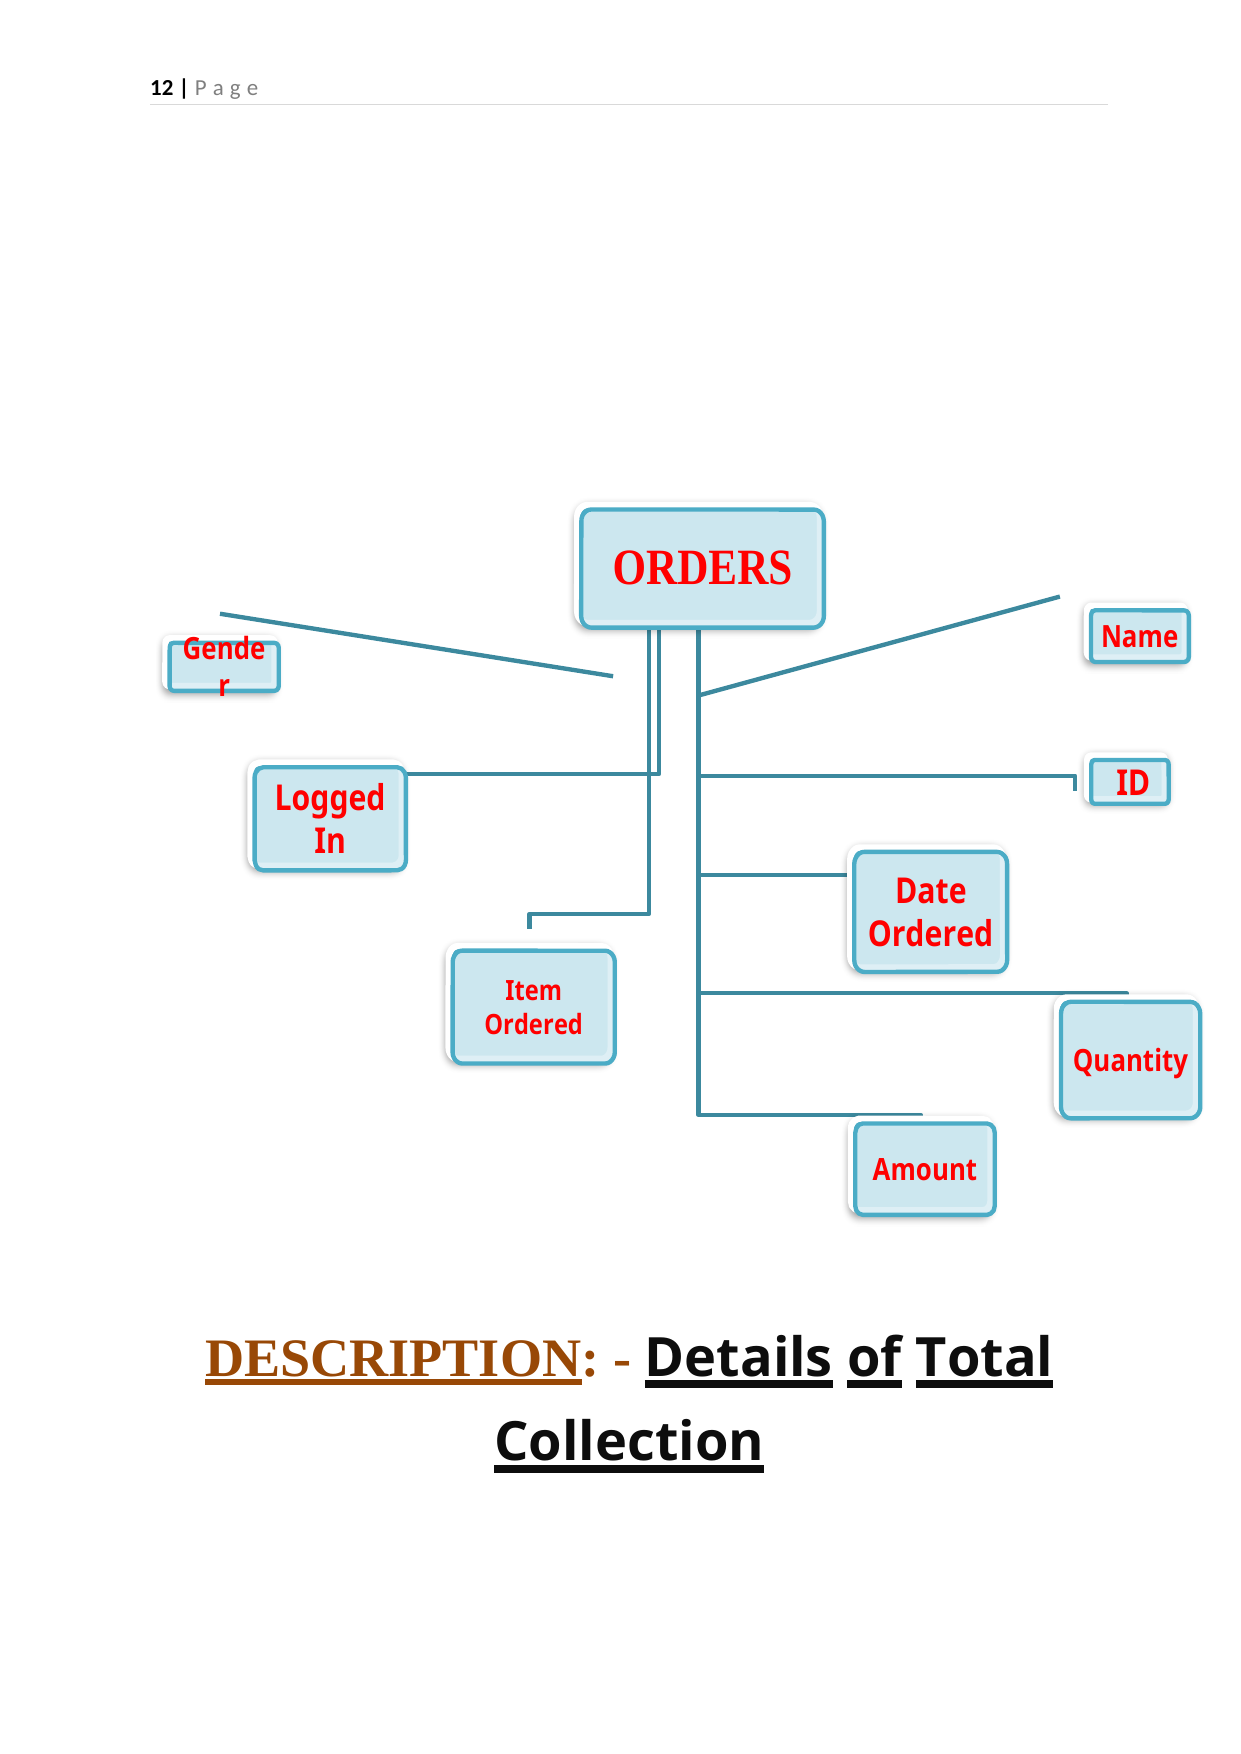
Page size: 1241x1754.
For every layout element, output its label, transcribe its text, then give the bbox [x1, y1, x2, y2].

text DESCRIPTION: - Details of Total Collection [150, 1318, 1108, 1477]
